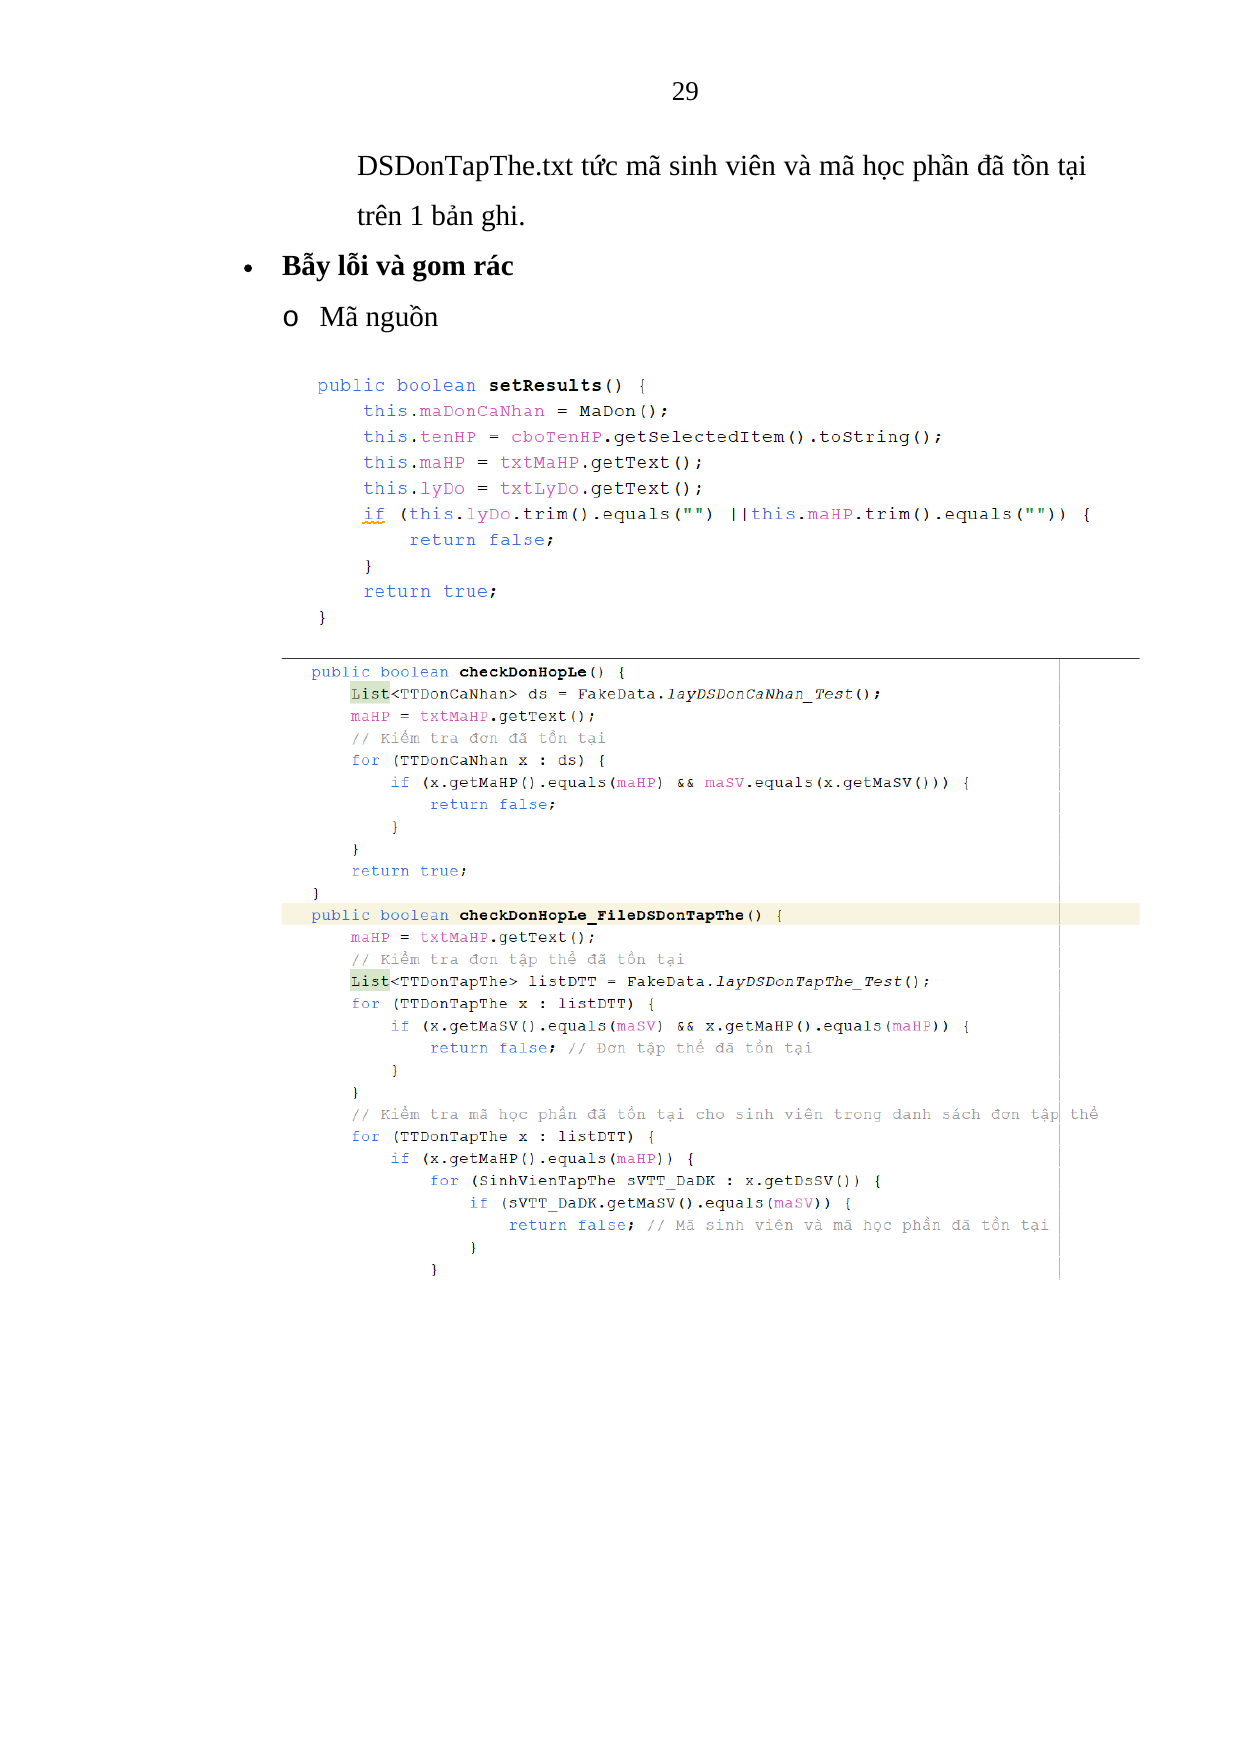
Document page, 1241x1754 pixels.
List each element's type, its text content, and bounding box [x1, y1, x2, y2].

list Mã nguồn [282, 299, 1088, 335]
picture [281, 658, 1140, 1280]
picture [281, 352, 1157, 644]
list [319, 148, 1088, 232]
list Bẫy lỗi và gom rác [244, 248, 1088, 282]
